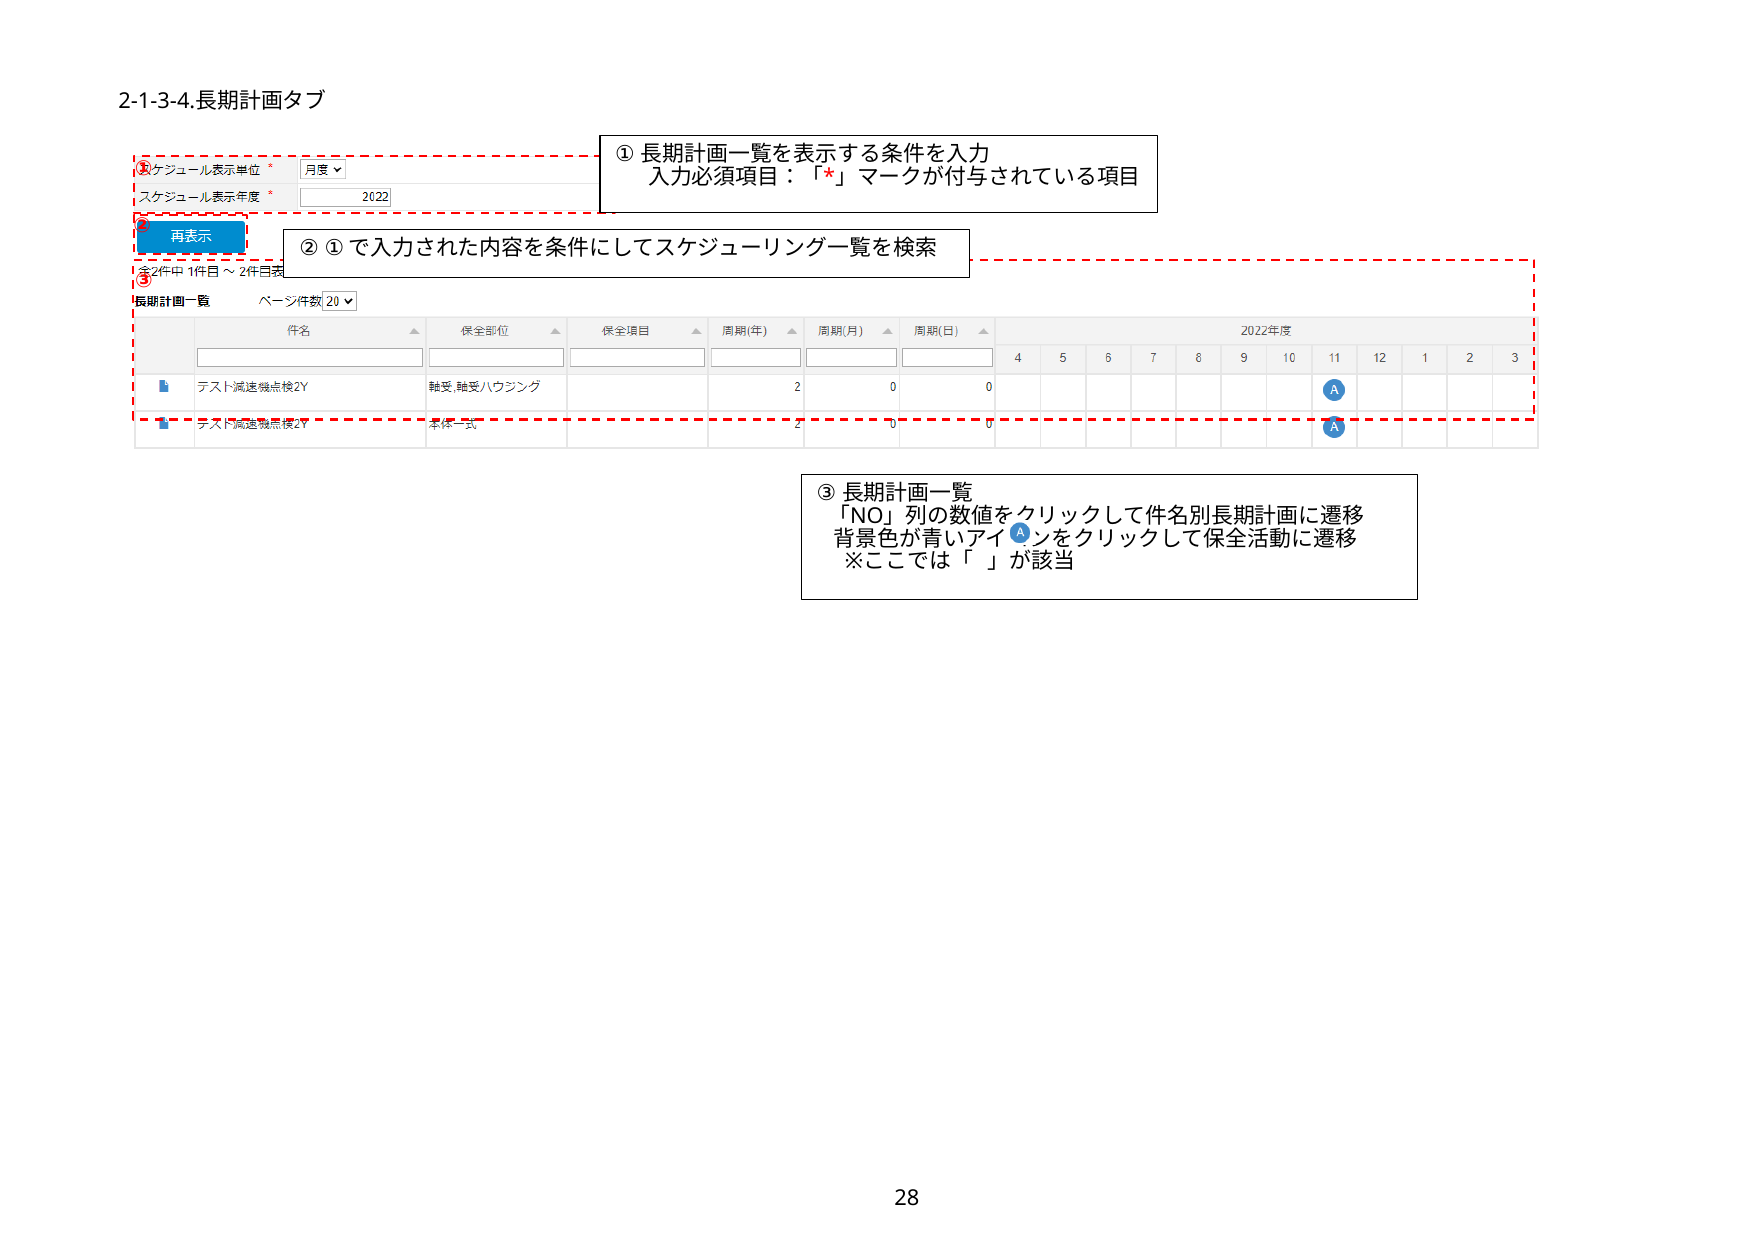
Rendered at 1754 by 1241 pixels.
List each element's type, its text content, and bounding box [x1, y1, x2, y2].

picture [129, 150, 1558, 454]
picture [1004, 520, 1036, 545]
subtitle 長期計画タブ [118, 69, 1695, 128]
